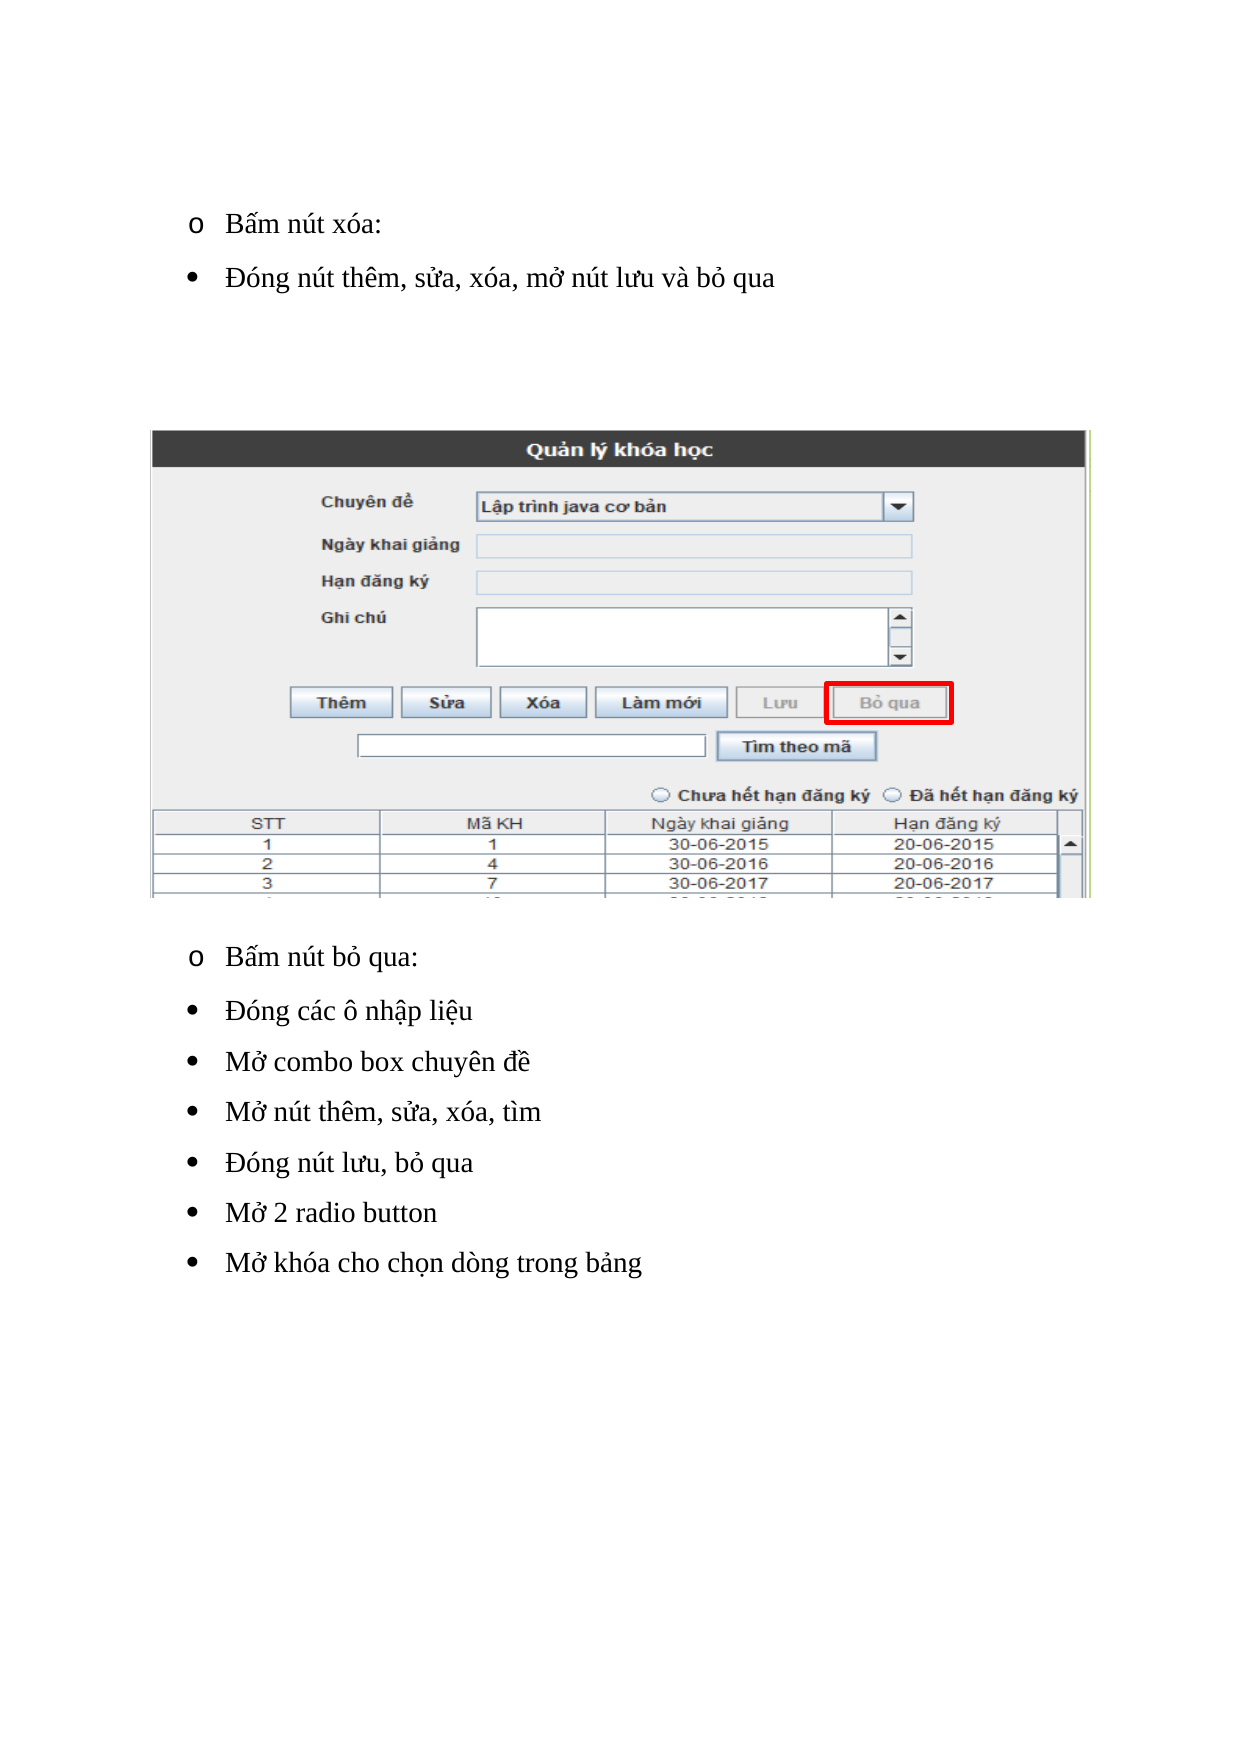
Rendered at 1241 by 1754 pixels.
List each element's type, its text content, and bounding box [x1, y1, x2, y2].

list Mở nút thêm, sửa, xóa, tìm [187, 1094, 1090, 1128]
list Bấm nút bỏ qua: [187, 939, 1090, 976]
list Đóng nút lưu, bỏ qua [187, 1145, 1090, 1178]
list Bấm nút xóa: [187, 207, 1090, 243]
list Đóng nút thêm, sửa, xóa, mở nút lưu và bỏ qua [187, 261, 1090, 294]
list Mở combo box chuyên đề [187, 1044, 1090, 1078]
picture [150, 430, 1091, 898]
list Mở khóa cho chọn dòng trong bảng [187, 1246, 1090, 1279]
list Đóng các ô nhập liệu [187, 993, 1090, 1027]
list Mở 2 radio button [187, 1195, 1090, 1229]
